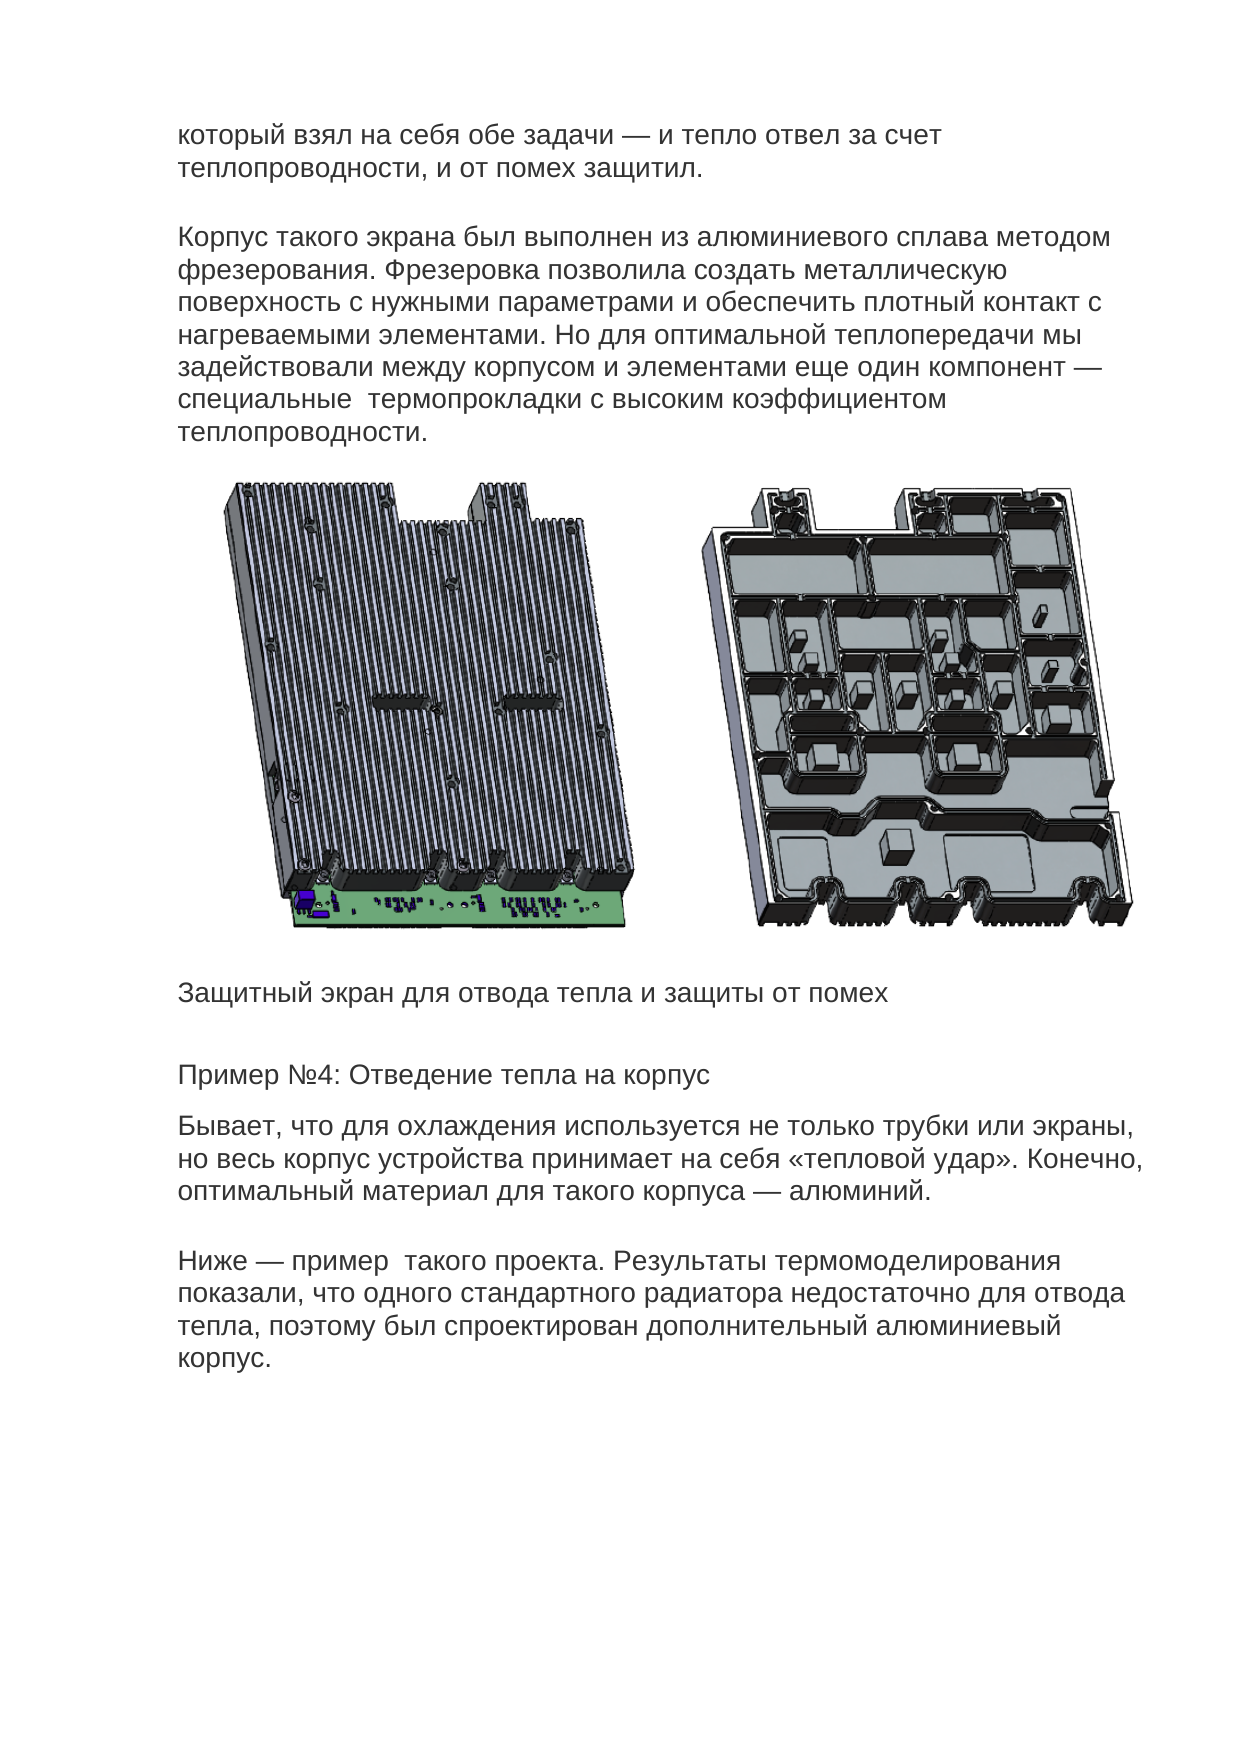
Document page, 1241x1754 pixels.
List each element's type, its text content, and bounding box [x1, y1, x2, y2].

text Ниже — пример такого проекта. Результаты термомоделирования показали, что одного стандартного радиатора недостаточно для отвода тепла, поэтому был спроектирован дополнительный алюминиевый корпус. [177, 1244, 1152, 1373]
picture [177, 447, 1187, 976]
text Корпус такого экрана был выполнен из алюминиевого сплава методом фрезерования. Фрезеровка позволила создать металлическую поверхность с нужными параметрами и обеспечить плотный контакт с нагреваемыми элементами. Но для оптимальной теплопередачи мы задействовали между корпусом и элементами еще один компонент — специальные термопрокладки с высоким коэффициентом теплопроводности. [177, 220, 1152, 447]
text Пример №4: Отведение тепла на корпус [177, 1058, 1152, 1091]
text Бывает, что для охлаждения используется не только трубки или экраны, но весь корпус устройства принимает на себя «тепловой удар». Конечно, оптимальный материал для такого корпуса — алюминий. [177, 1109, 1152, 1206]
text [177, 118, 1152, 183]
text Защитный экран для отвода тепла и защиты от помех [177, 976, 1152, 1008]
